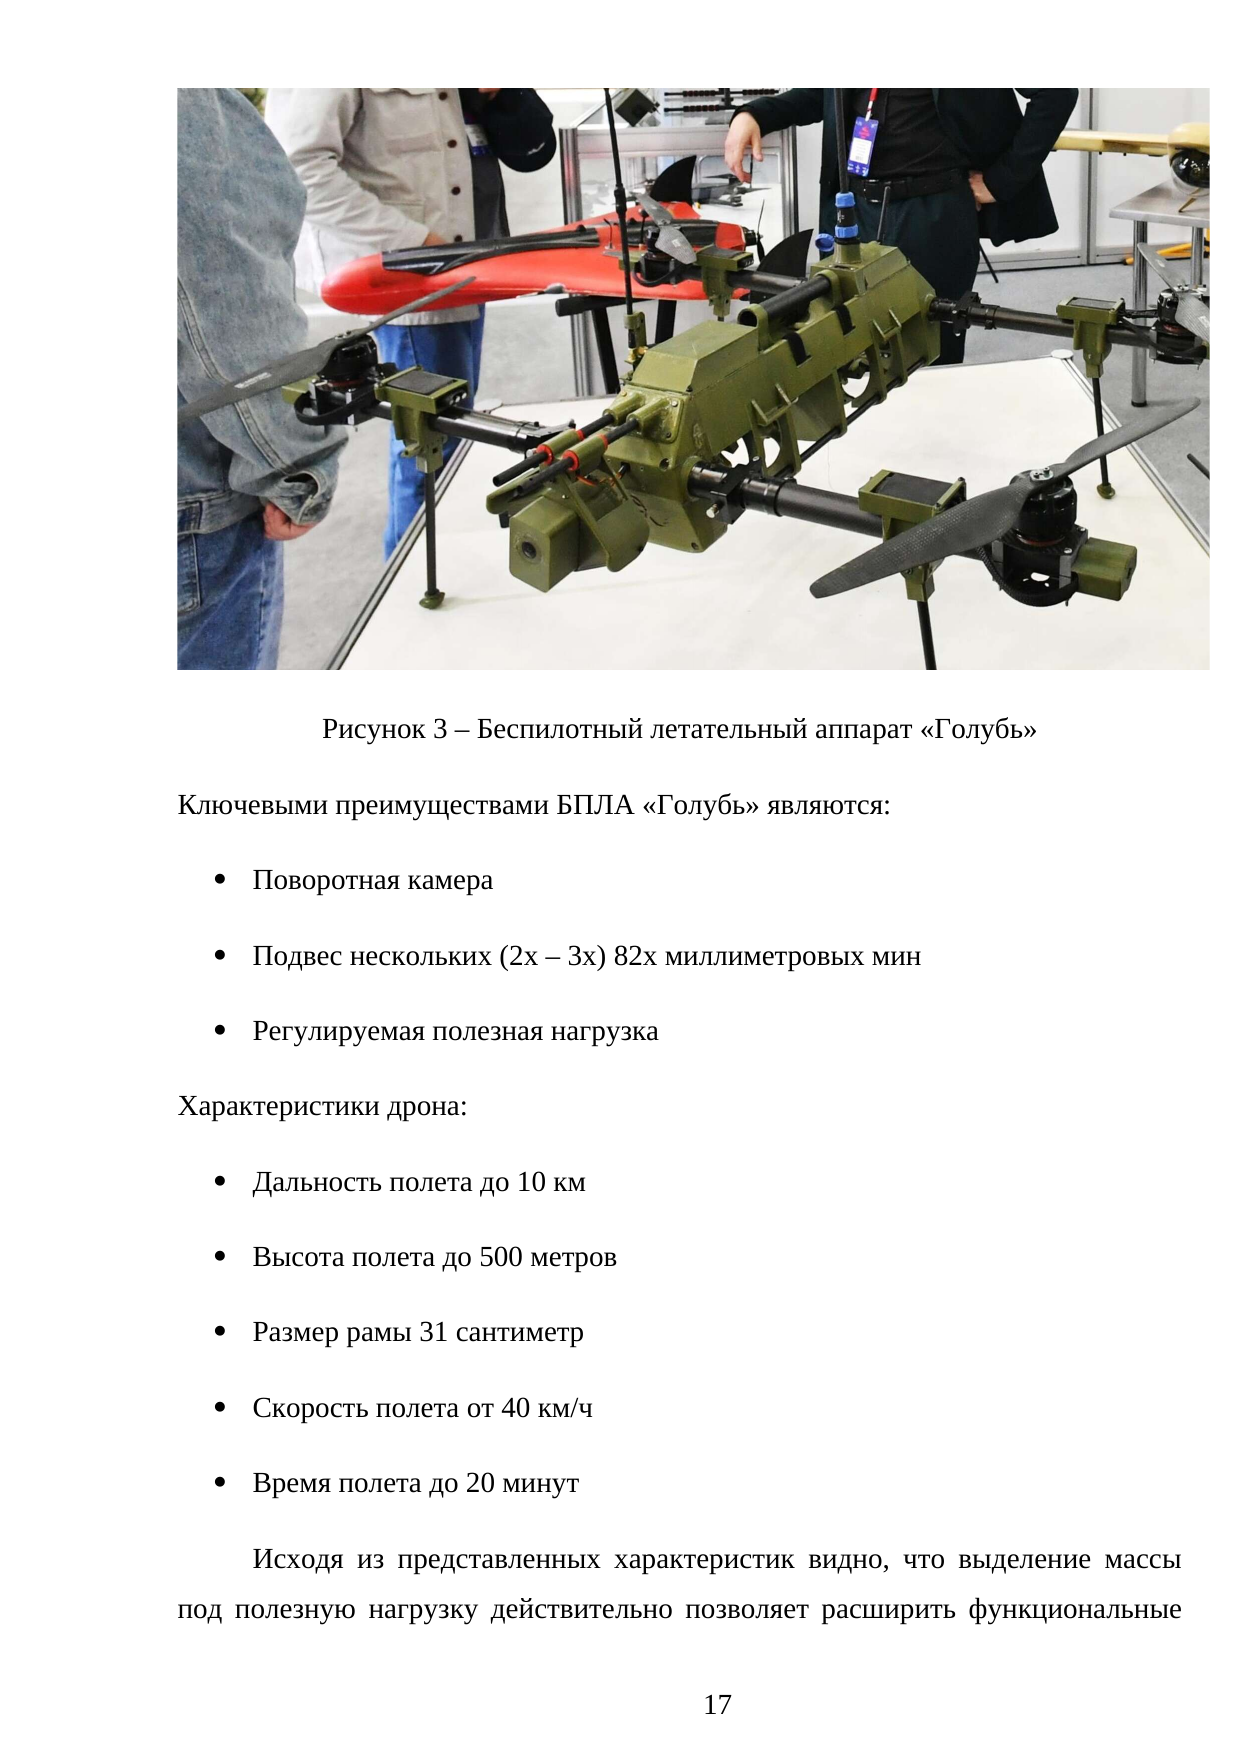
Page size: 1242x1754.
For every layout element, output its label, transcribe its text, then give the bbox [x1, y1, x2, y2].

list Дальность полета до 10 км [215, 1164, 1183, 1197]
list Размер рамы 31 сантиметр [215, 1314, 1183, 1348]
list Время полета до 20 минут [215, 1465, 1183, 1499]
text Ключевыми преимуществами БПЛА «Голубь» являются: [177, 787, 1183, 820]
list Высота полета до 500 метров [215, 1239, 1183, 1273]
text Характеристики дрона: [177, 1088, 1183, 1122]
list Подвес нескольких (2х – 3х) 82х миллиметровых мин [215, 938, 1183, 971]
list Скорость полета от 40 км/ч [215, 1390, 1183, 1424]
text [177, 1541, 1183, 1625]
list Поворотная камера [215, 862, 1183, 896]
picture [177, 88, 1210, 670]
list Регулируемая полезная нагрузка [215, 1013, 1183, 1047]
text Рисунок 3 – Беспилотный летательный аппарат «Голубь» [177, 712, 1183, 745]
